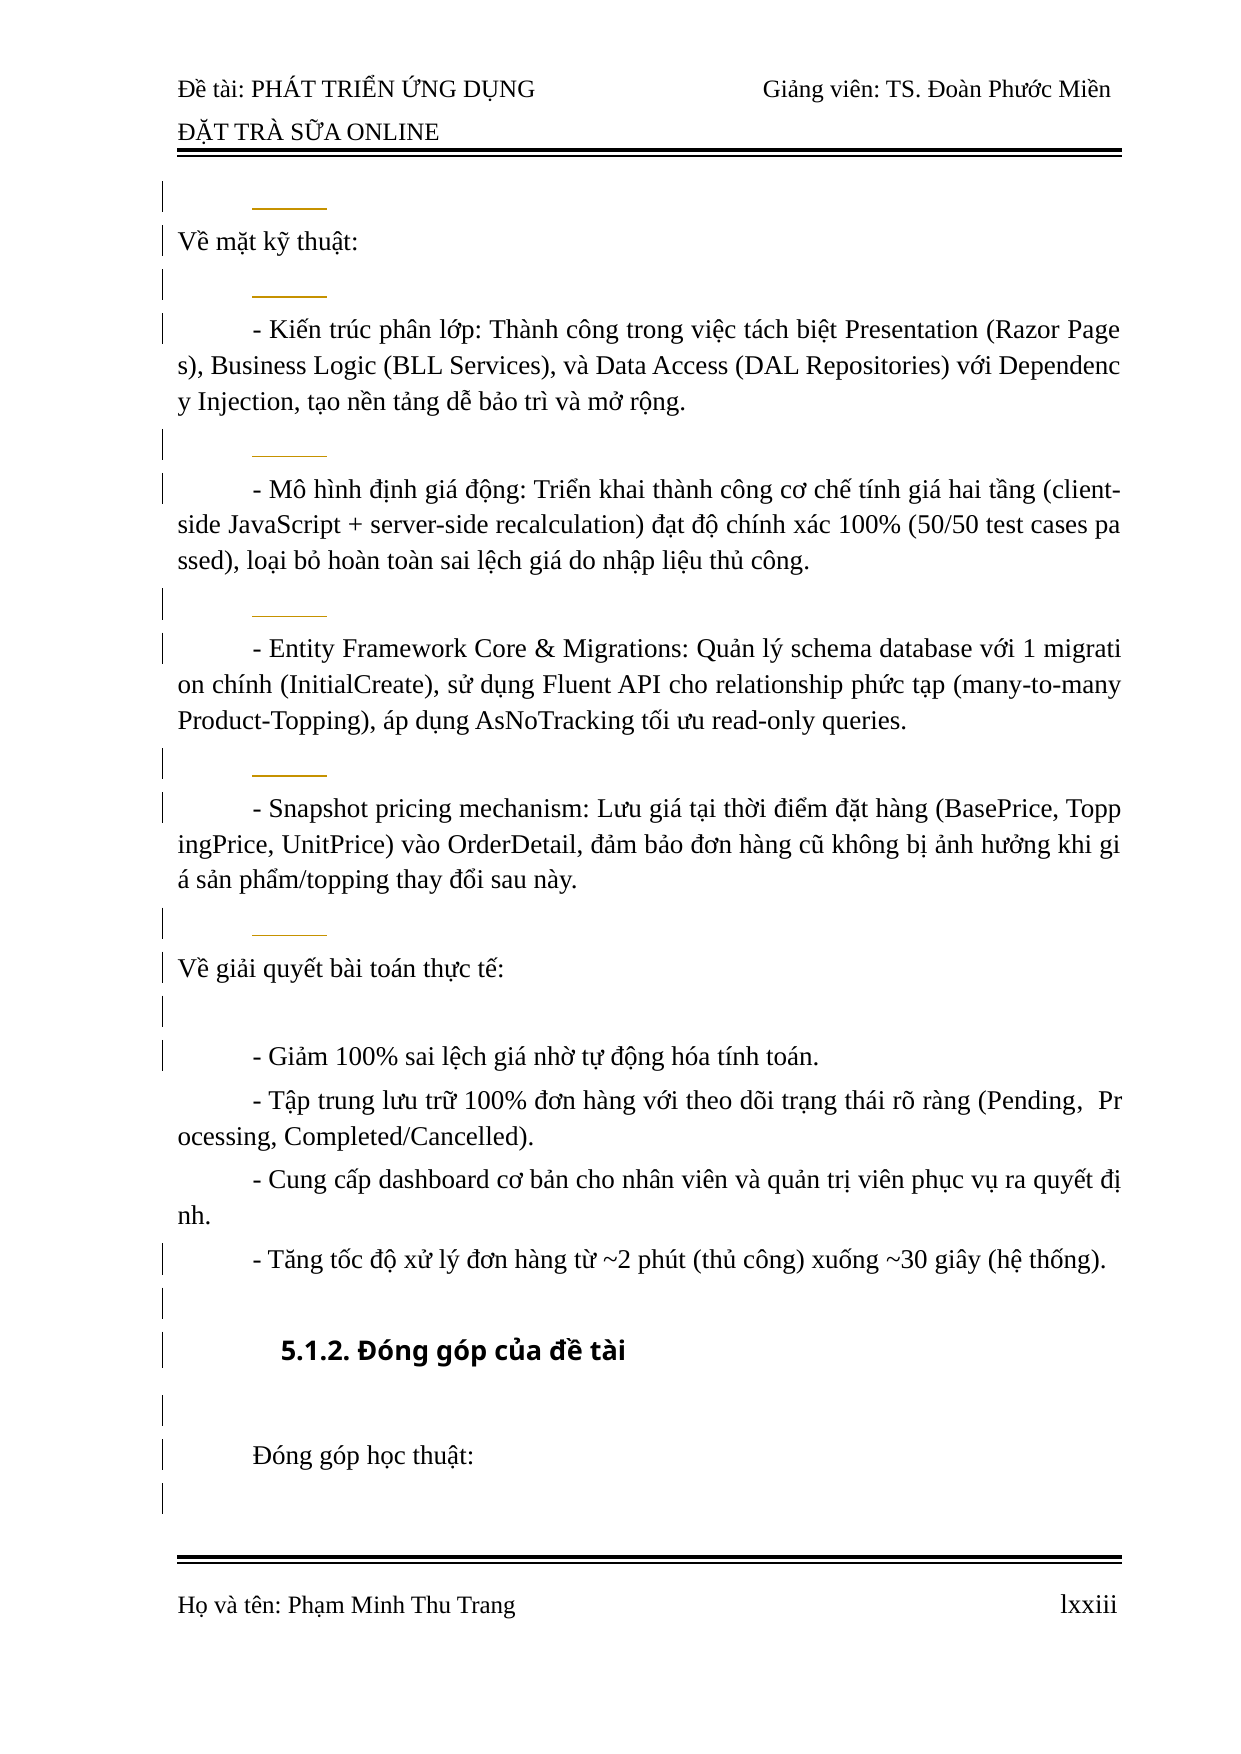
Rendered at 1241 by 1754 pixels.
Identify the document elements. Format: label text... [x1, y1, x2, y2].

subtitle 5.1.2. Đóng góp của đề tài [177, 1332, 1122, 1368]
text - Tăng tốc độ xử lý đơn hàng từ ~2 phút (thủ công) xuống ~30 giây (hệ thống). [177, 1243, 1122, 1274]
text Về giải quyết bài toán thực tế: [177, 952, 1122, 983]
text Về mặt kỹ thuật: [177, 225, 1122, 256]
text - Kiến trúc phân lớp: Thành công trong việc tách biệt Presentation (Razor Pages), Business Logic (BLL Services), và Data Access (DAL Repositories) với Dependency Injection, tạo nền tảng dễ bảo trì và mở rộng. [177, 313, 1122, 416]
text - Tập trung lưu trữ 100% đơn hàng với theo dõi trạng thái rõ ràng (Pending, Processing, Completed/Cancelled). [177, 1084, 1122, 1151]
text - Snapshot pricing mechanism: Lưu giá tại thời điểm đặt hàng (BasePrice, ToppingPrice, UnitPrice) vào OrderDetail, đảm bảo đơn hàng cũ không bị ảnh hưởng khi giá sản phẩm/topping thay đổi sau này. [177, 792, 1122, 895]
text - Mô hình định giá động: Triển khai thành công cơ chế tính giá hai tầng (client-side JavaScript + server-side recalculation) đạt độ chính xác 100% (50/50 test cases passed), loại bỏ hoàn toàn sai lệch giá do nhập liệu thủ công. [177, 473, 1122, 576]
text Đóng góp học thuật: [177, 1439, 1122, 1470]
text - Giảm 100% sai lệch giá nhờ tự động hóa tính toán. [177, 1040, 1122, 1071]
text - Entity Framework Core & Migrations: Quản lý schema database với 1 migration chính (InitialCreate), sử dụng Fluent API cho relationship phức tạp (many-to-many Product-Topping), áp dụng AsNoTracking tối ưu read-only queries. [177, 632, 1122, 735]
text - Cung cấp dashboard cơ bản cho nhân viên và quản trị viên phục vụ ra quyết định. [177, 1164, 1122, 1231]
